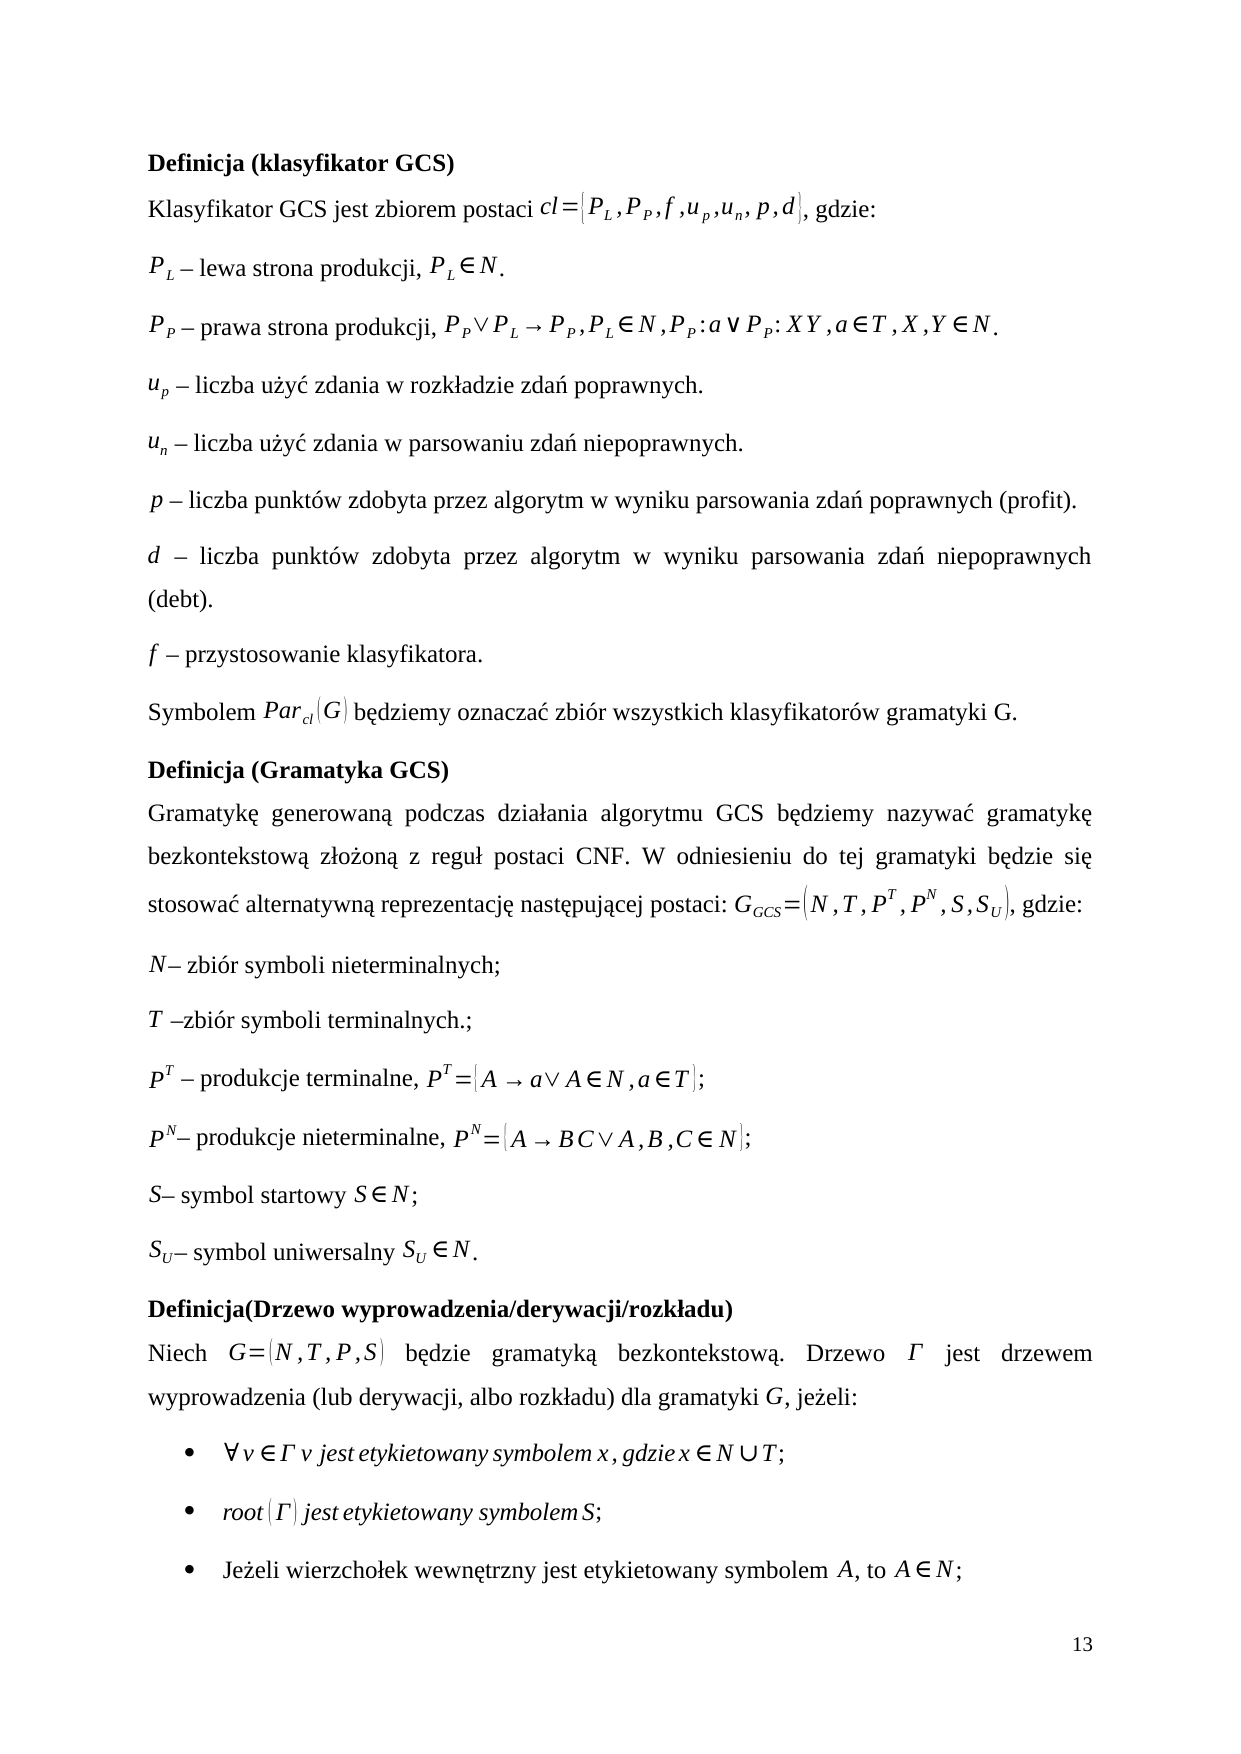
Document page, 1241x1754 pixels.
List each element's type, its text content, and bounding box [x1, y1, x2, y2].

list ; [185, 1438, 1093, 1469]
text – produkcje nieterminalne, ; [148, 1121, 1093, 1153]
text Niech będzie gramatyką bezkontekstową. Drzewo jest drzewem wyprowadzenia (lub derywacji, albo rozkładu) dla gramatyki , jeżeli: [148, 1337, 1093, 1411]
text – zbiór symboli nieterminalnych; [148, 950, 1093, 978]
text – liczba użyć zdania w rozkładzie zdań poprawnych. [148, 369, 1093, 400]
text Definicja (klasyfikator GCS) [148, 148, 1093, 176]
text – liczba punktów zdobyta przez algorytm w wyniku parsowania zdań poprawnych (profit). [148, 485, 1093, 514]
text – symbol uniwersalny . [148, 1236, 1093, 1267]
text Symbolem będziemy oznaczać zbiór wszystkich klasyfikatorów gramatyki G. [148, 695, 1093, 728]
text –zbiór symboli terminalnych.; [148, 1005, 1093, 1034]
text – prawa strona produkcji, . [148, 310, 1093, 342]
list ; [185, 1496, 1093, 1528]
text – produkcje terminalne, ; [148, 1061, 1093, 1094]
text Definicja(Drzewo wyprowadzenia/derywacji/rozkładu) [148, 1294, 1093, 1323]
text – liczba punktów zdobyta przez algorytm w wyniku parsowania zdań niepoprawnych (debt). [148, 541, 1093, 613]
text – symbol startowy ; [148, 1180, 1093, 1209]
text – przystosowanie klasyfikatora. [148, 639, 1093, 668]
text – liczba użyć zdania w parsowaniu zdań niepoprawnych. [148, 427, 1093, 458]
text Gramatykę generowaną podczas działania algorytmu GCS będziemy nazywać gramatykę bezkontekstową złożoną z reguł postaci CNF. W odniesieniu do tej gramatyki będzie się stosować alternatywną reprezentację następującej postaci: , gdzie: [148, 798, 1093, 923]
text Definicja (Gramatyka GCS) [148, 755, 1093, 783]
text – lewa strona produkcji, . [148, 252, 1093, 283]
list Jeżeli wierzchołek wewnętrzny jest etykietowany symbolem , to ; [185, 1555, 1093, 1584]
text Klasyfikator GCS jest zbiorem postaci , gdzie: [148, 191, 1093, 225]
